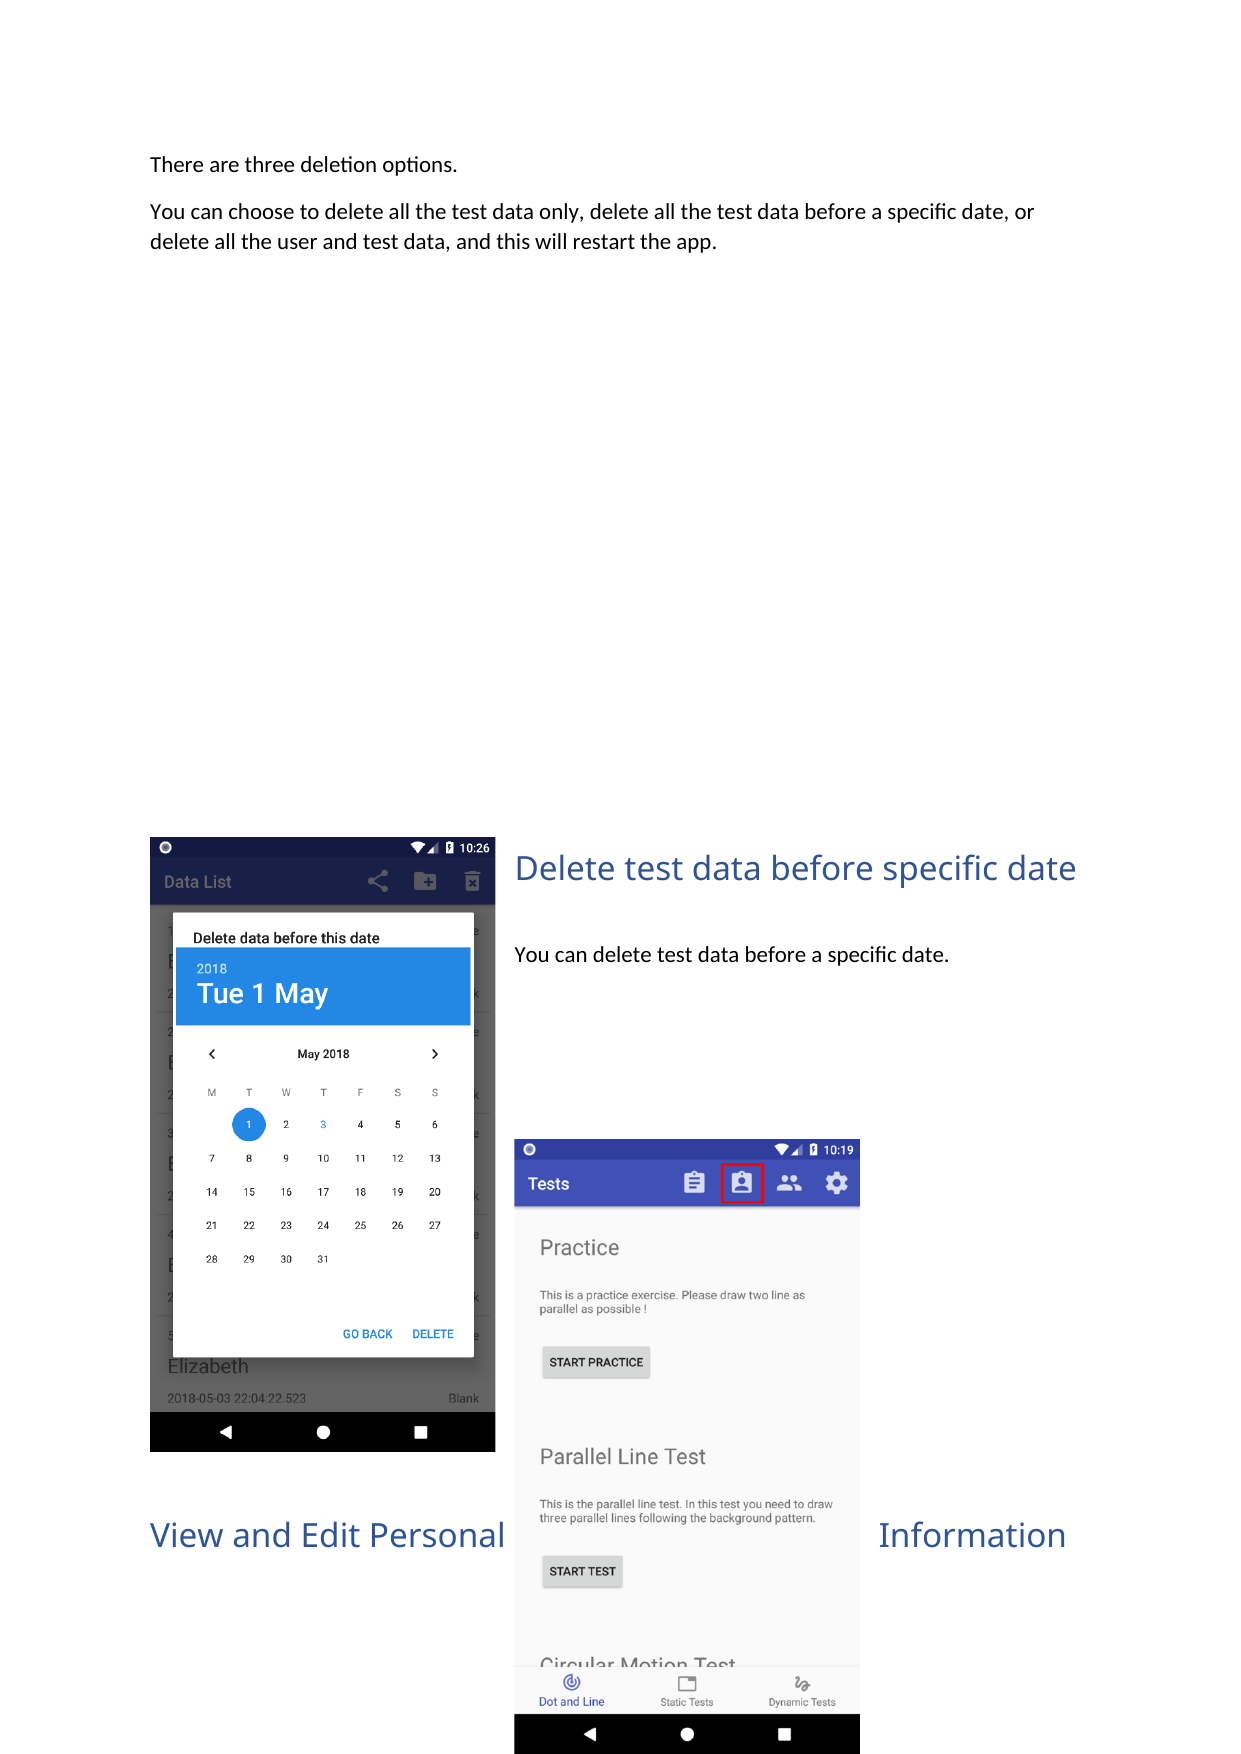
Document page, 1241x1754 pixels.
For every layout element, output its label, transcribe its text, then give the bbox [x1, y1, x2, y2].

subtitle Delete test data before specific date [496, 845, 1090, 890]
text You can delete test data before a specific date. [496, 941, 1090, 969]
text There are three deletion options. [150, 150, 1090, 178]
subtitle View and Edit Personal Information [860, 1511, 1090, 1557]
text You can choose to delete all the test data only, delete all the test data before a specific date, or delete all the user and test data, and this will restart the app. [150, 197, 1090, 255]
picture [514, 1139, 860, 1754]
subtitle View and Edit Personal Information [150, 1511, 514, 1557]
picture [150, 837, 496, 1452]
